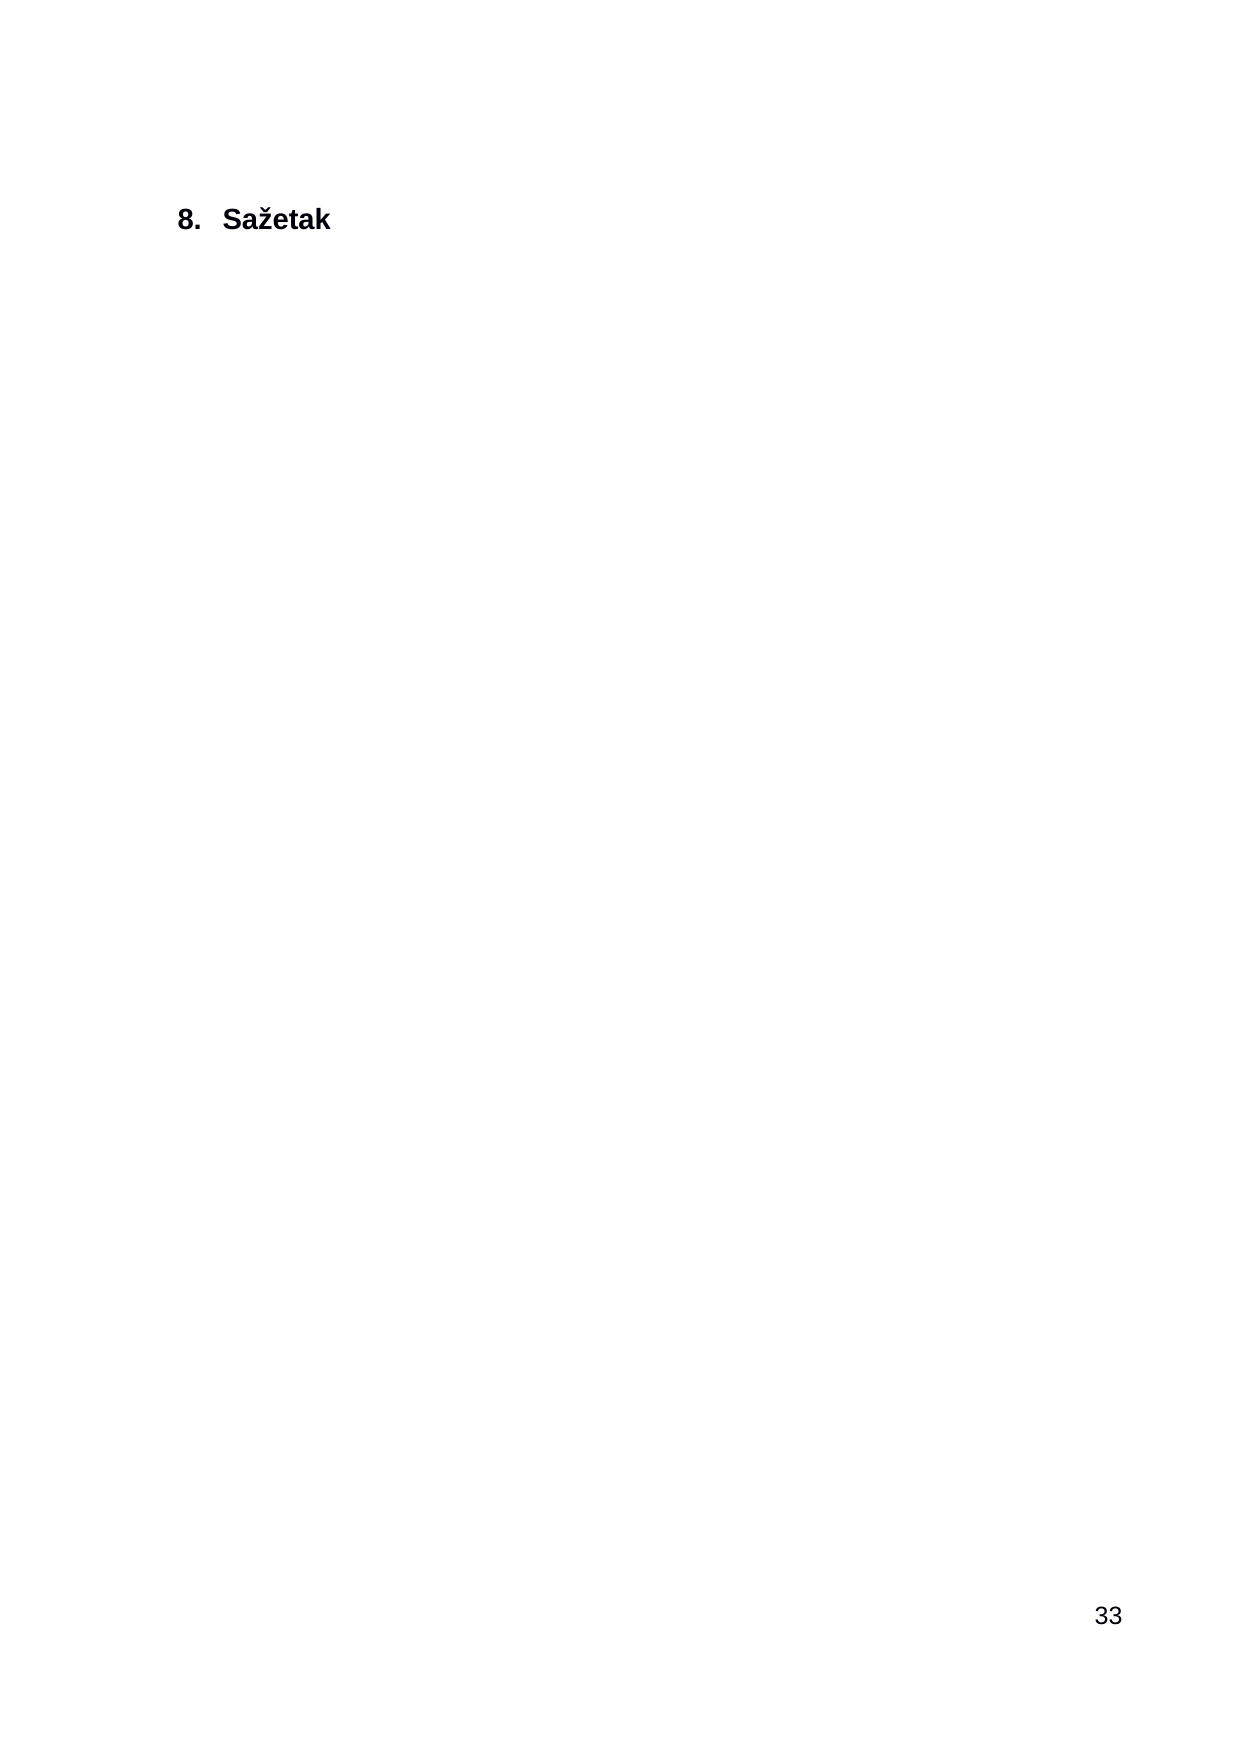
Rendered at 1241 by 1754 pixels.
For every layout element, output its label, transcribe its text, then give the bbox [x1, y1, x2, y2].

subtitle Sažetak [177, 202, 1122, 236]
